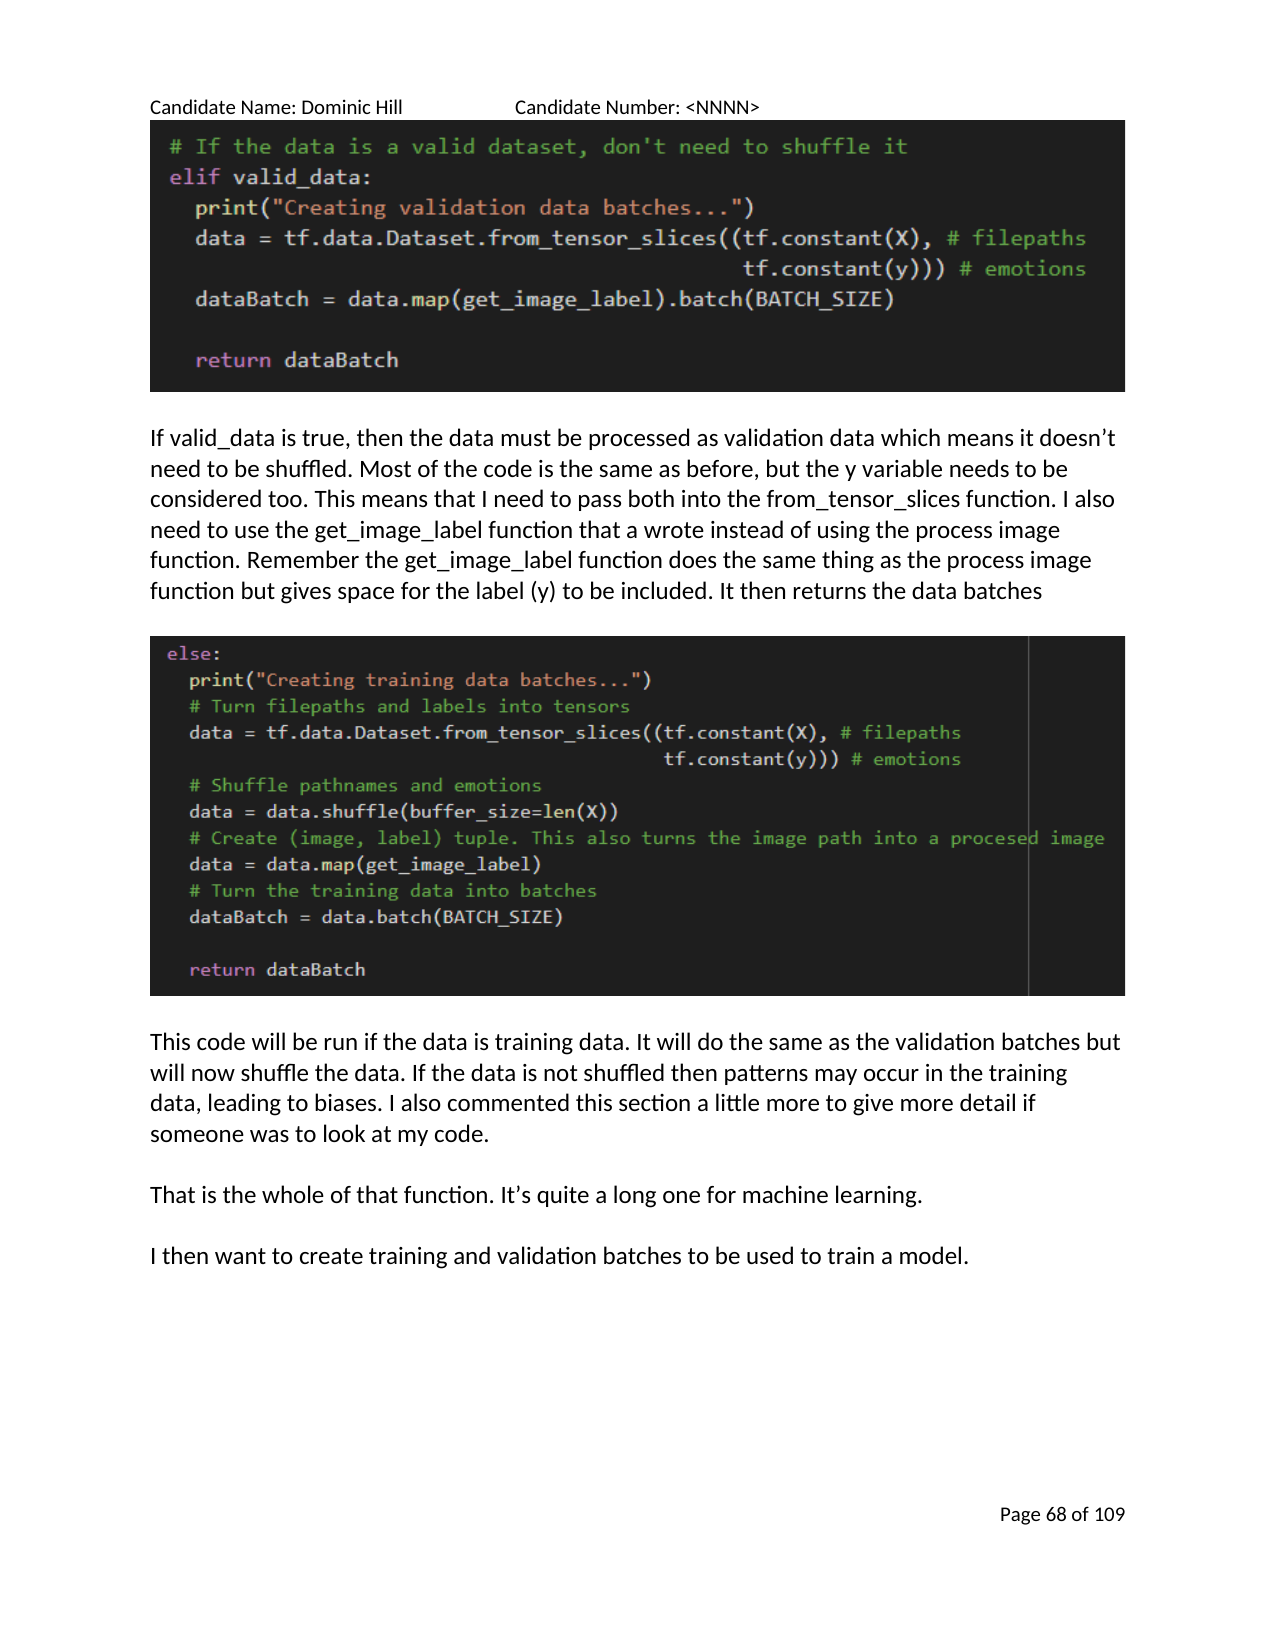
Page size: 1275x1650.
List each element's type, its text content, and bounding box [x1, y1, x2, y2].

text That is the whole of that function. It’s quite a long one for machine learning. [150, 1179, 1125, 1209]
text If valid_data is true, then the data must be processed as validation data which means it doesn’t need to be shuffled. Most of the code is the same as before, but the y variable needs to be considered too. This means that I need to pass both into the from_tensor_slices function. I also need to use the get_image_label function that a wrote instead of using the process image function. Remember the get_image_label function does the same thing as the process image function but gives space for the label (y) to be included. It then returns the data batches [150, 422, 1125, 606]
picture [150, 120, 1125, 392]
picture [150, 636, 1125, 996]
text This code will be run if the data is training data. It will do the same as the validation batches but will now shuffle the data. If the data is not shuffled then patterns may occur in the training data, leading to biases. I also commented this section a little more to give more detail if someone was to look at my code. [150, 1026, 1125, 1148]
text I then want to create training and validation batches to be used to train a model. [150, 1240, 1125, 1271]
